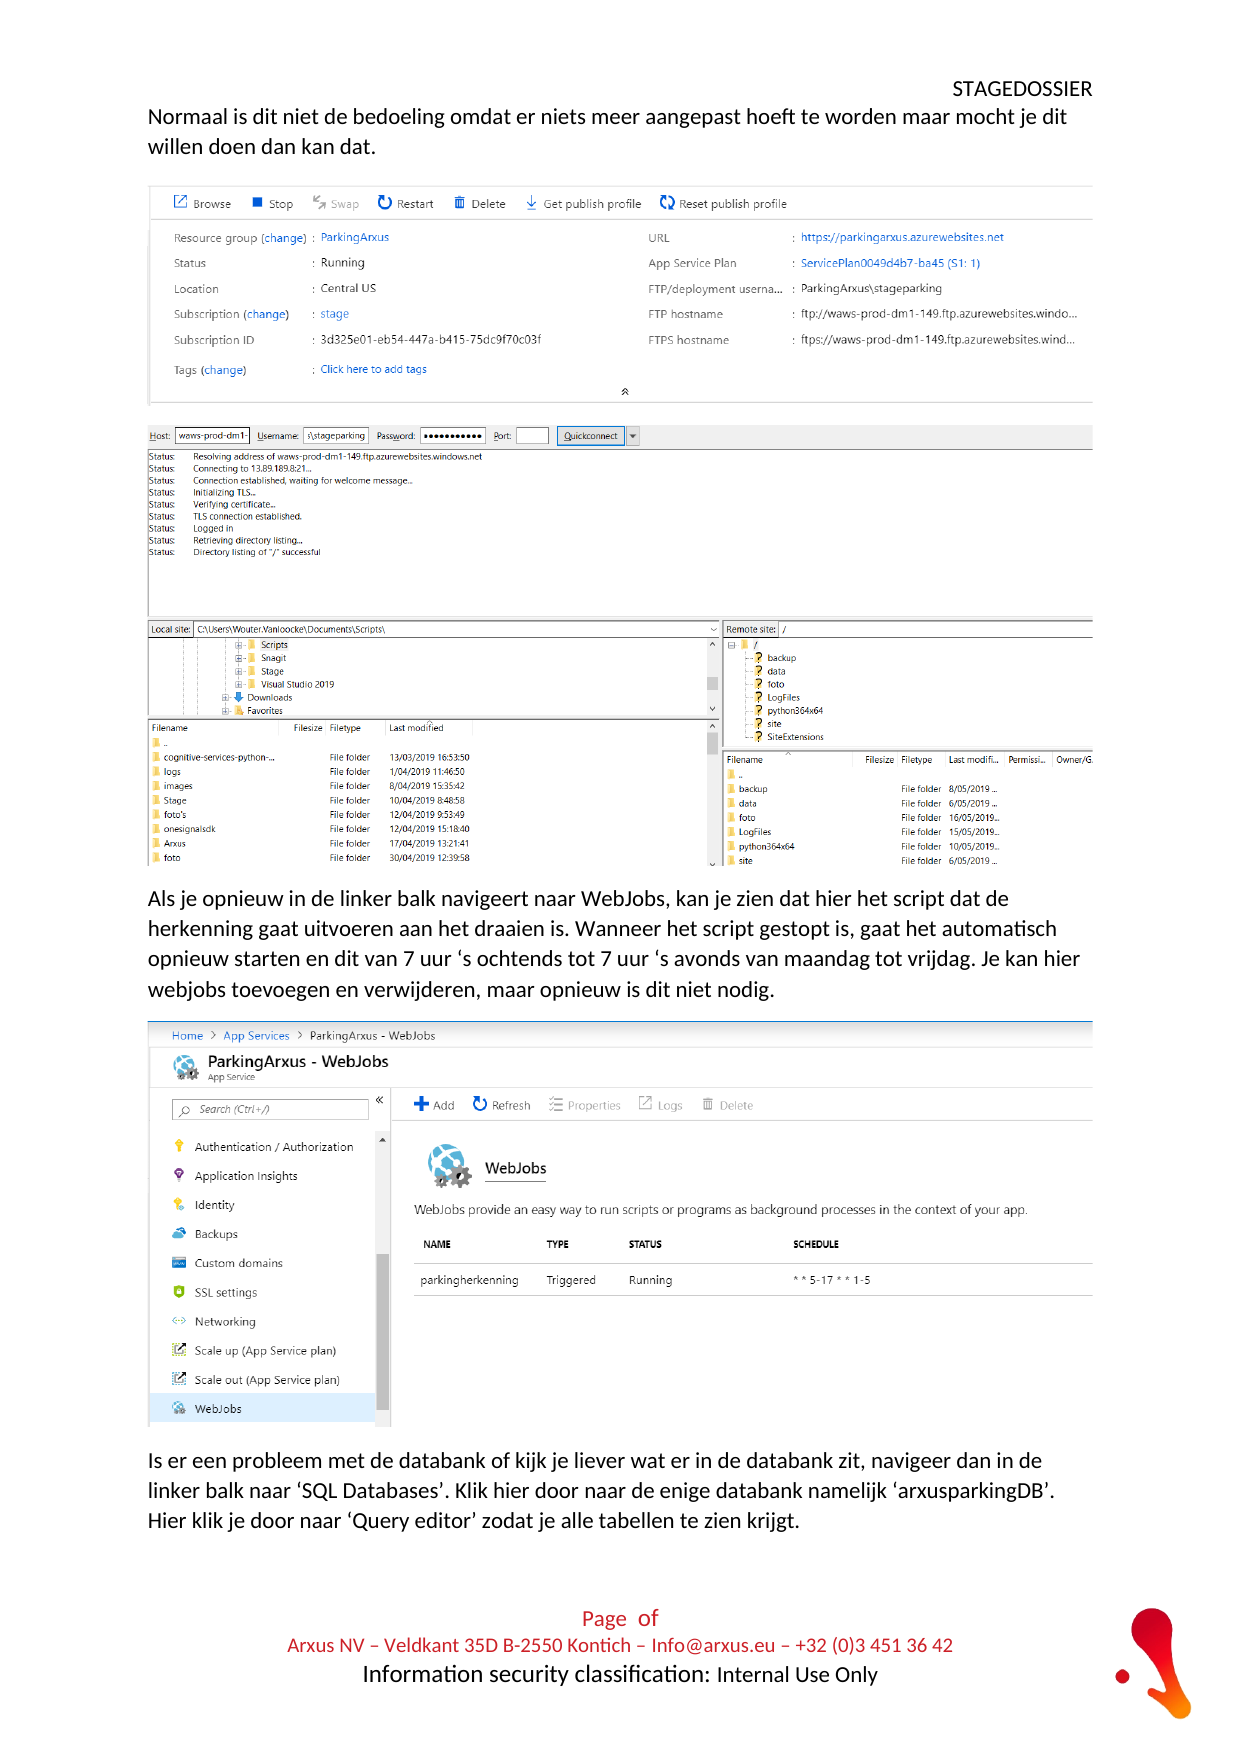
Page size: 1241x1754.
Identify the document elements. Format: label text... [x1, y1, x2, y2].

picture [147, 1021, 1093, 1427]
picture [147, 425, 1093, 866]
picture [1105, 1602, 1199, 1725]
text Als je opnieuw in de linker balk navigeert naar WebJobs, kan je zien dat hier het script dat de herkenning gaat uitvoeren aan het draaien is. Wanneer het script gestopt is, gaat het automatisch opnieuw starten en dit van 7 uur ‘s ochtends tot 7 uur ‘s avonds van maandag tot vrijdag. Je kan hier webjobs toevoegen en verwijderen, maar opnieuw is dit niet nodig. [148, 884, 1093, 1003]
picture [147, 178, 1093, 406]
text Is er een probleem met de databank of kijk je liever wat er in de databank zit, navigeer dan in de linker balk naar ‘SQL Databases’. Klik hier door naar de enige databank namelijk ‘arxusparkingDB’. Hier klik je door naar ‘Query editor’ zodat je alle tabellen te zien krijgt. [148, 1446, 1093, 1534]
